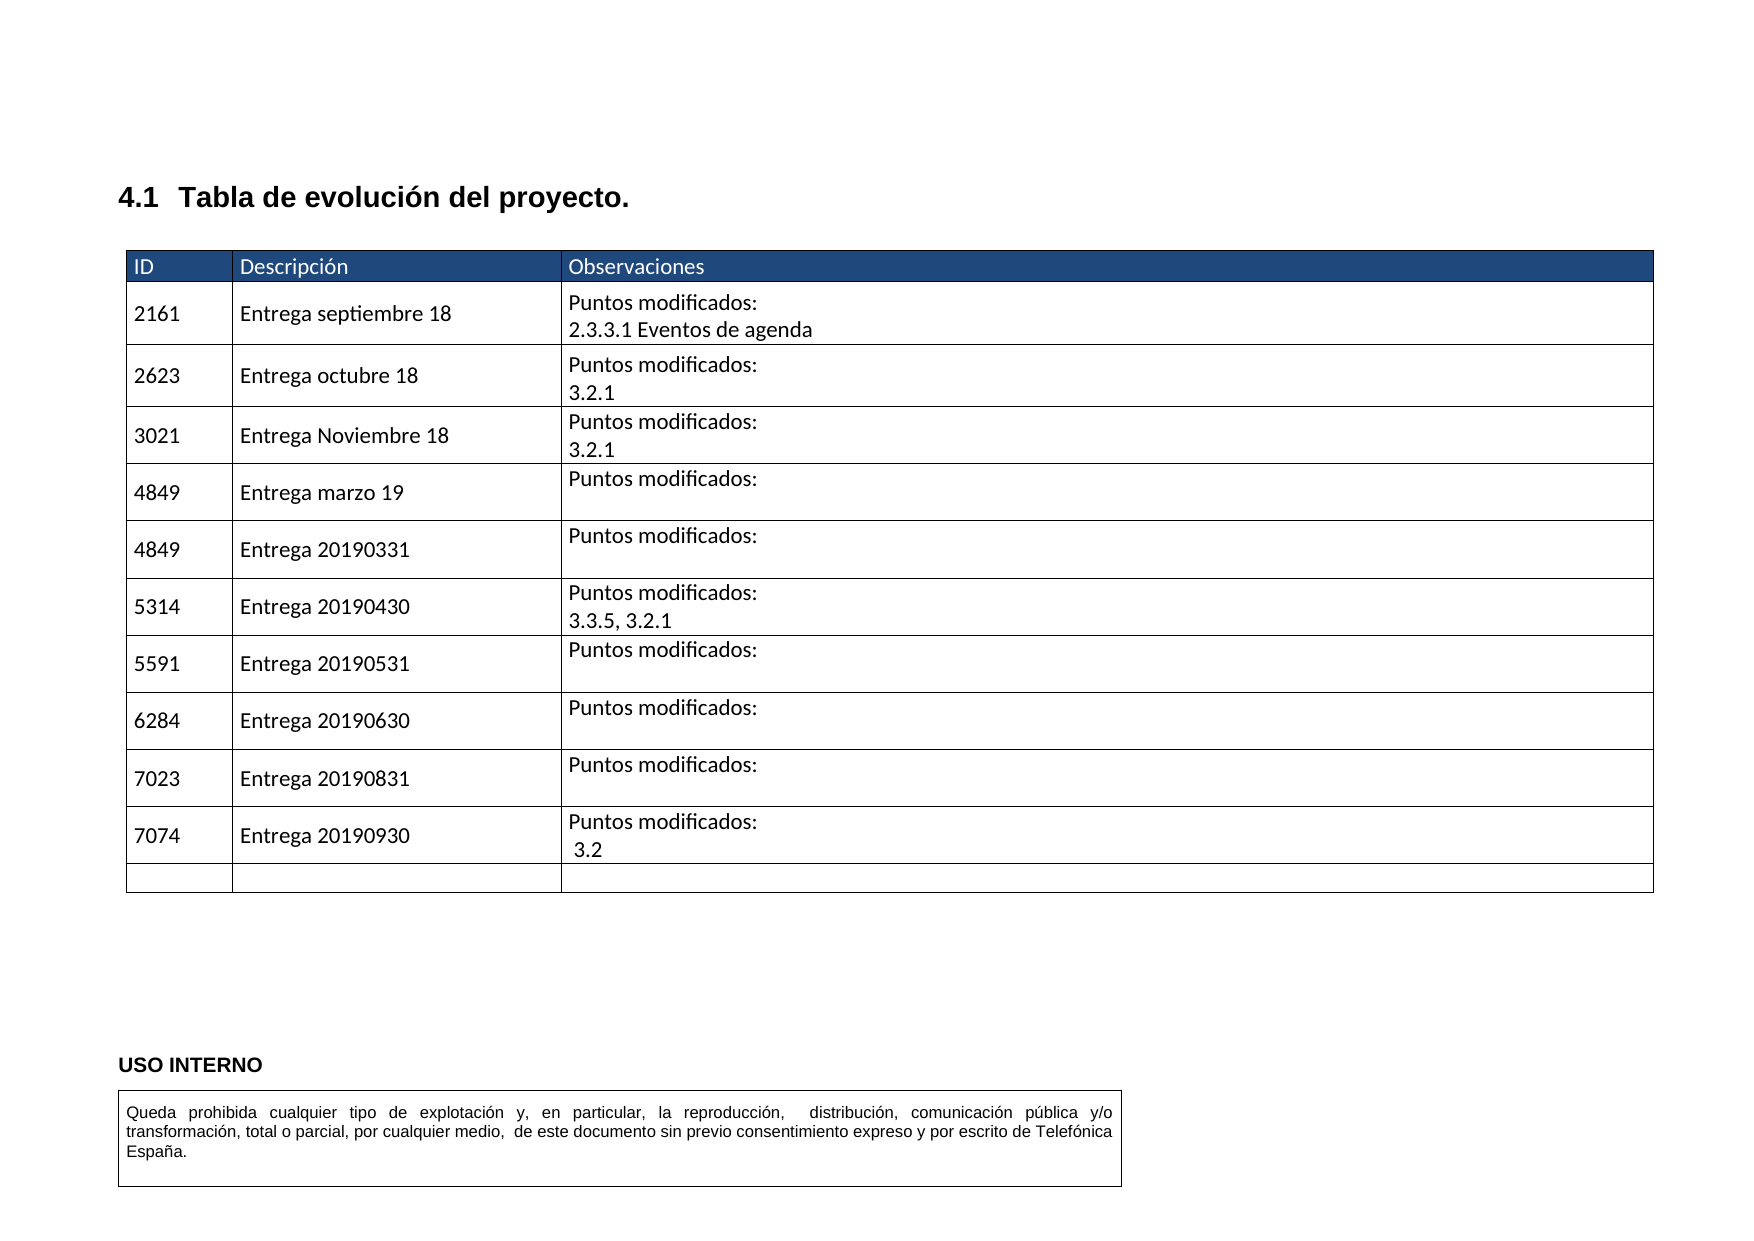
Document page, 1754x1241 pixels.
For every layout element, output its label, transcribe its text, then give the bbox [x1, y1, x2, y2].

table_cell Puntos modificados: 3.2 [562, 807, 1653, 863]
table_cell [562, 864, 1653, 892]
table_cell [127, 864, 232, 892]
table_cell 4849 [127, 464, 232, 520]
table_cell [233, 864, 561, 892]
table_cell Puntos modificados: [562, 750, 1653, 806]
table_cell Entrega septiembre 18 [233, 282, 561, 344]
table_cell Entrega 20190630 [233, 693, 561, 749]
table_cell 4849 [127, 521, 232, 577]
table_cell 7023 [127, 750, 232, 806]
table_cell Puntos modificados: 2.3.3.1 Eventos de agenda [562, 282, 1653, 344]
table_cell Entrega 20190430 [233, 579, 561, 634]
table_cell 5591 [127, 636, 232, 692]
table_cell Puntos modificados: 3.2.1 [562, 407, 1653, 463]
table_cell 2623 [127, 345, 232, 406]
table_cell 3021 [127, 407, 232, 463]
table_cell Entrega Noviembre 18 [233, 407, 561, 463]
table_cell Puntos modificados: [562, 521, 1653, 577]
table_cell Puntos modificados: [562, 636, 1653, 692]
table_cell Entrega 20190930 [233, 807, 561, 863]
table_cell Entrega 20190831 [233, 750, 561, 806]
table_cell Puntos modificados: [562, 693, 1653, 749]
table_cell Puntos modificados: 3.3.5, 3.2.1 [562, 579, 1653, 634]
table_cell Puntos modificados: [562, 464, 1653, 520]
table_cell Entrega 20190531 [233, 636, 561, 692]
table_cell Entrega 20190331 [233, 521, 561, 577]
table_header Observaciones [562, 251, 1653, 281]
table_cell Puntos modificados: 3.2.1 [562, 345, 1653, 406]
table_cell 5314 [127, 579, 232, 634]
table_header Descripción [233, 251, 561, 281]
table_cell 7074 [127, 807, 232, 863]
table_cell 2161 [127, 282, 232, 344]
table_header ID [127, 251, 232, 281]
subtitle Tabla de evolución del proyecto. [118, 180, 1636, 213]
table_cell 6284 [127, 693, 232, 749]
table_cell Entrega octubre 18 [233, 345, 561, 406]
table_cell Entrega marzo 19 [233, 464, 561, 520]
